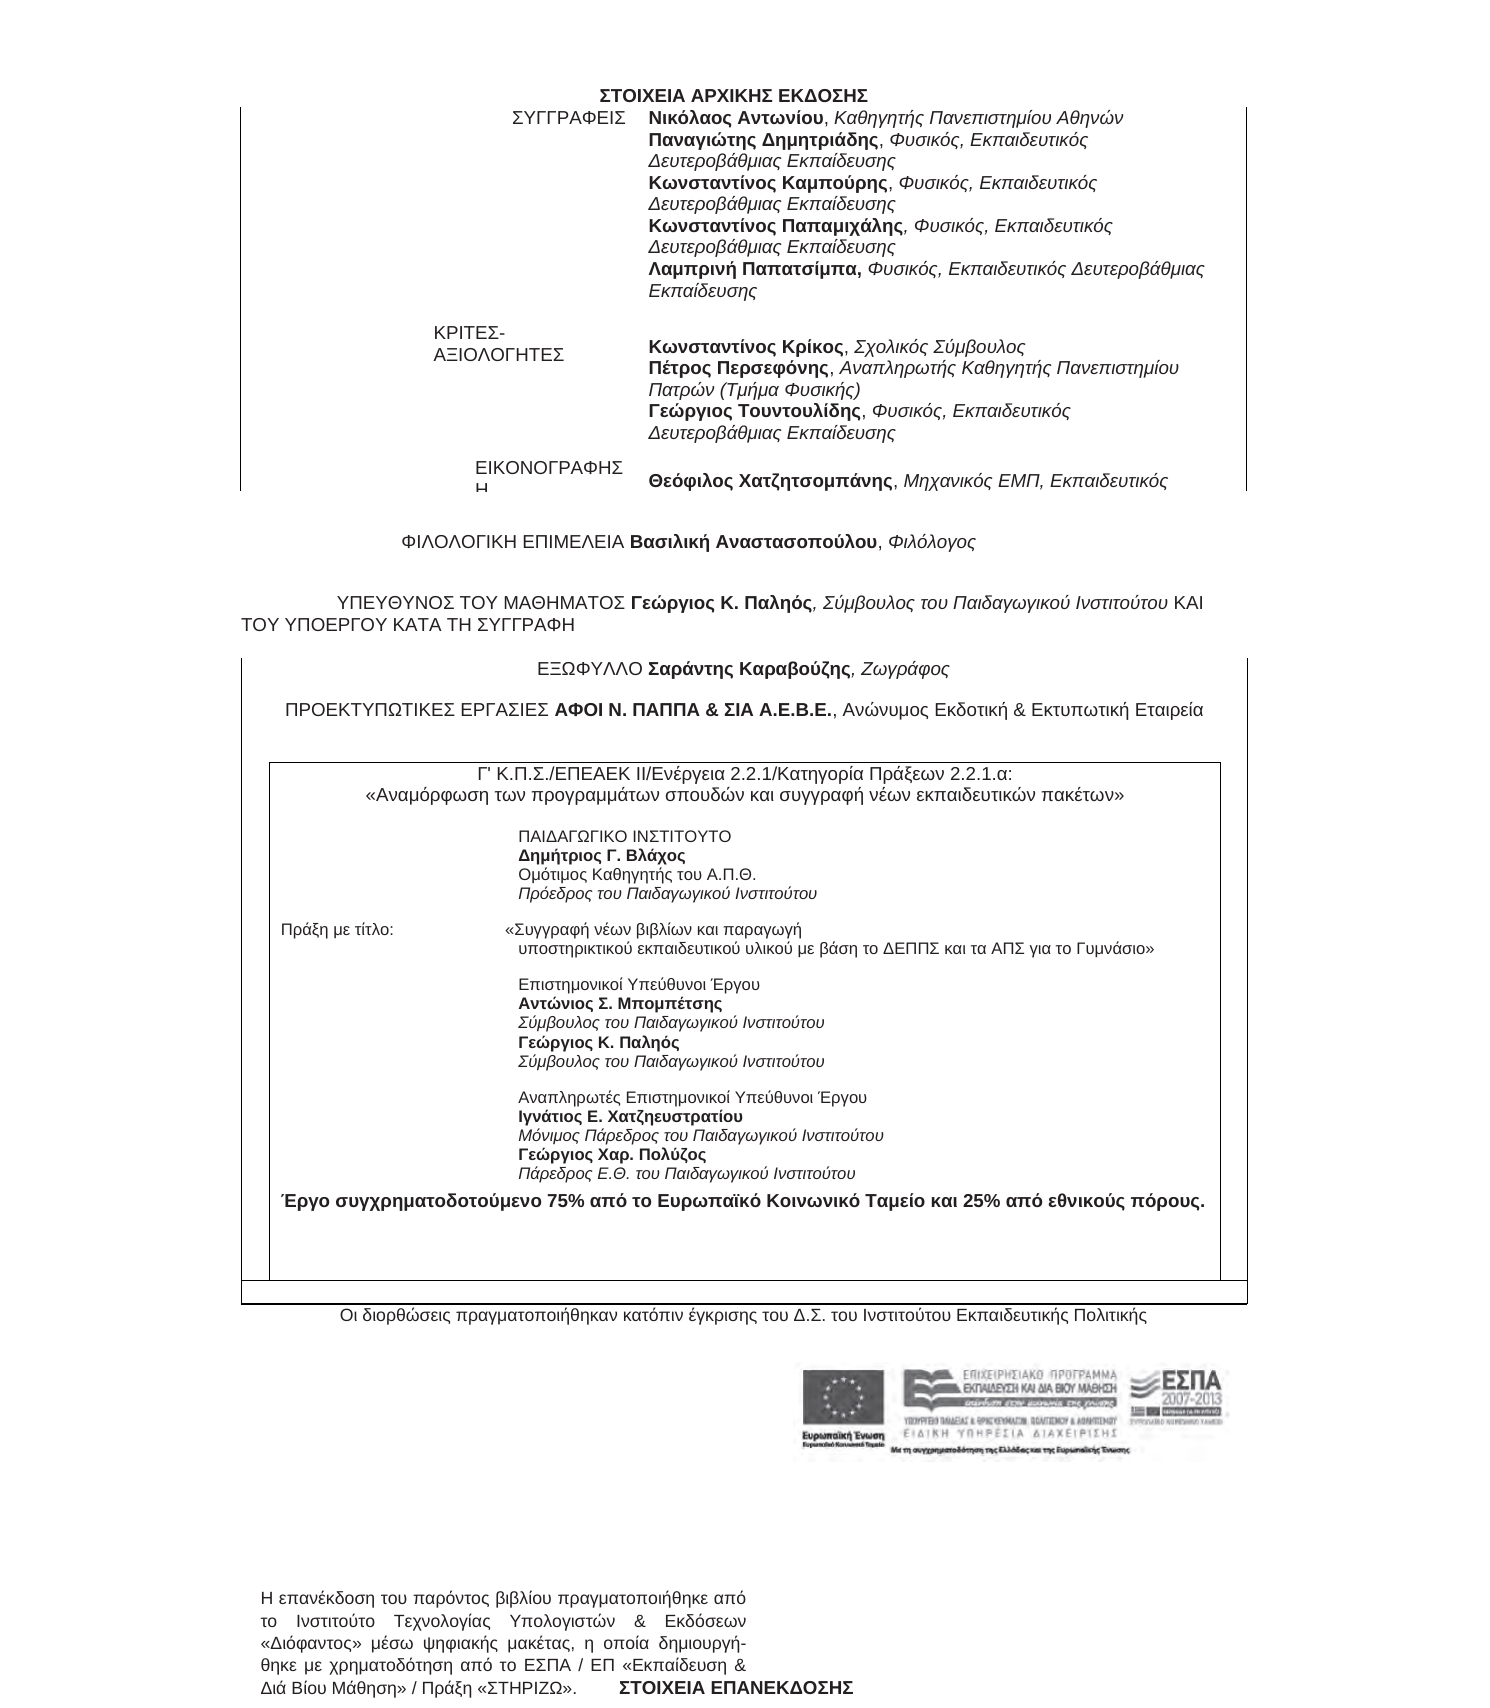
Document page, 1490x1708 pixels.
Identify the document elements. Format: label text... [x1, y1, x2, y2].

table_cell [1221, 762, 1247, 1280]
text ΣΤΟΙΧΕΙΑ ΑΡΧΙΚΗΣ ΕΚΔΟΣΗΣ [599, 85, 1247, 107]
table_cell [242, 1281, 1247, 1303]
text ΦΙΛΟΛΟΓΙΚΗ ΕΠΙΜΕΛΕΙΑ Βασιλική Αναστασοπούλου, Φιλόλογος [401, 531, 1247, 552]
text ΥΠΕΥΘΥΝΟΣ ΤΟΥ ΜΑΘΗΜΑΤΟΣ Γεώργιος Κ. Παληός, Σύμβουλος του Παιδαγωγικού Ινστιτούτου ΚΑΙ ΤΟΥ ΥΠΟΕΡΓΟΥ ΚΑΤΑ ΤΗ ΣΥΓΓΡΑΦΗ [241, 592, 1247, 635]
text ΣΤΟΙΧΕΙΑ ΕΠΑΝΕΚΔΟΣΗΣ [747, 1677, 869, 1698]
picture [791, 1362, 1230, 1462]
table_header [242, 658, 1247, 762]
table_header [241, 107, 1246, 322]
text Οι διορθώσεις πραγματοποιήθηκαν κατόπιν έγκρισης του Δ.Σ. του Ινστιτούτου Εκπαιδευτικής Πολιτικής [241, 1305, 1247, 1325]
text Η επανέκδοση του παρόντος βιβλίου πραγματοποιήθηκε από το Ινστιτούτο Τεχνολογίας Υπολογιστών & Εκδόσεων «Διόφαντος» μέσω ψηφιακής μακέτας, η οποία δημιουργή- θηκε με χρηματοδότηση από το ΕΣΠΑ / ΕΠ «Εκπαίδευση & Διά Βίου Μάθηση» / Πράξη «ΣΤΗΡΙΖΩ». [260, 1588, 747, 1698]
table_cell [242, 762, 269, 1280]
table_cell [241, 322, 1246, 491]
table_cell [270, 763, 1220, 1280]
